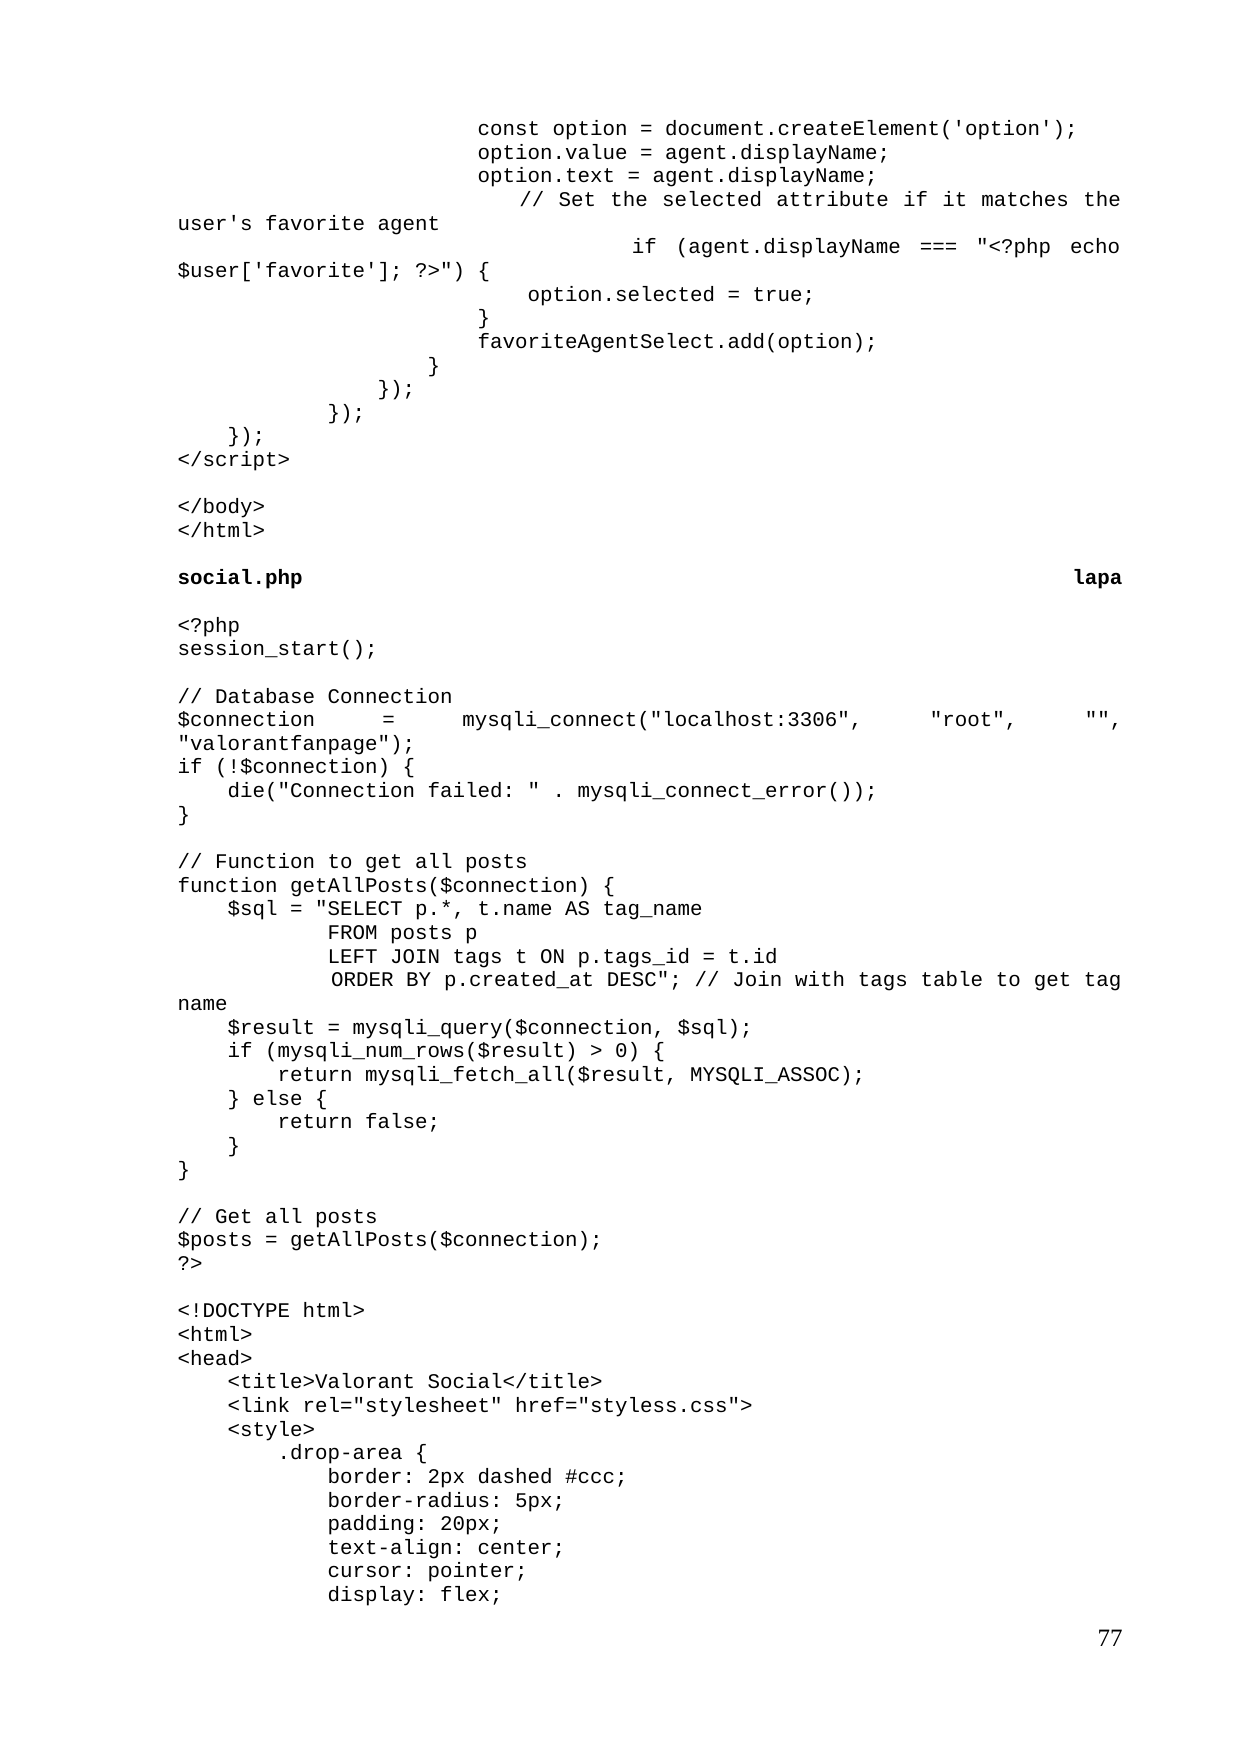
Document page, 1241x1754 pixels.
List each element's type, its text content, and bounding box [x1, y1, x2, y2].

text } [177, 354, 1122, 378]
text favoriteAgentSelect.add(option); [177, 331, 1122, 354]
text option.selected = true; [177, 284, 1122, 307]
text FROM posts p [177, 922, 1122, 946]
text // Function to get all posts [177, 851, 1122, 875]
text padding: 20px; [177, 1513, 1122, 1537]
text option.text = agent.displayName; [177, 165, 1122, 189]
text border: 2px dashed #ccc; [177, 1466, 1122, 1489]
text LEFT JOIN tags t ON p.tags_id = t.id [177, 946, 1122, 969]
text if (agent.displayName === "<?php echo $user['favorite']; ?>") { [177, 236, 1122, 284]
text }); [177, 426, 1122, 449]
text session_start(); [177, 638, 1122, 662]
text function getAllPosts($connection) { [177, 875, 1122, 898]
text border-radius: 5px; [177, 1489, 1122, 1513]
text social.php lapa <?php [177, 567, 1122, 638]
text const option = document.createElement('option'); [177, 118, 1122, 142]
text <link rel="stylesheet" href="styless.css"> [177, 1395, 1122, 1419]
text return false; [177, 1111, 1122, 1135]
text // Get all posts [177, 1206, 1122, 1229]
text .drop-area { [177, 1442, 1122, 1466]
text ?> [177, 1253, 1122, 1277]
text die("Connection failed: " . mysqli_connect_error()); [177, 780, 1122, 804]
text $posts = getAllPosts($connection); [177, 1229, 1122, 1253]
text if (mysqli_num_rows($result) > 0) { [177, 1040, 1122, 1064]
text } [177, 804, 1122, 827]
text <html> [177, 1324, 1122, 1348]
text } else { [177, 1088, 1122, 1111]
text $sql = "SELECT p.*, t.name AS tag_name [177, 898, 1122, 922]
text </html> [177, 520, 1122, 544]
text display: flex; [177, 1584, 1122, 1608]
text text-align: center; [177, 1537, 1122, 1561]
text option.value = agent.displayName; [177, 142, 1122, 165]
text </body> [177, 496, 1122, 520]
text } [177, 1158, 1122, 1182]
text cursor: pointer; [177, 1561, 1122, 1584]
text <title>Valorant Social</title> [177, 1371, 1122, 1395]
text $connection = mysqli_connect("localhost:3306", "root", "", "valorantfanpage"); [177, 709, 1122, 757]
text }); [177, 378, 1122, 402]
text } [177, 307, 1122, 331]
text <style> [177, 1419, 1122, 1442]
text }); [177, 402, 1122, 426]
text ORDER BY p.created_at DESC"; // Join with tags table to get tag name [177, 969, 1122, 1017]
text } [177, 1135, 1122, 1158]
text return mysqli_fetch_all($result, MYSQLI_ASSOC); [177, 1064, 1122, 1088]
text $result = mysqli_query($connection, $sql); [177, 1017, 1122, 1040]
text if (!$connection) { [177, 757, 1122, 780]
text // Database Connection [177, 686, 1122, 709]
text <head> [177, 1348, 1122, 1371]
text // Set the selected attribute if it matches the user's favorite agent [177, 189, 1122, 236]
text <!DOCTYPE html> [177, 1300, 1122, 1324]
text </script> [177, 449, 1122, 473]
